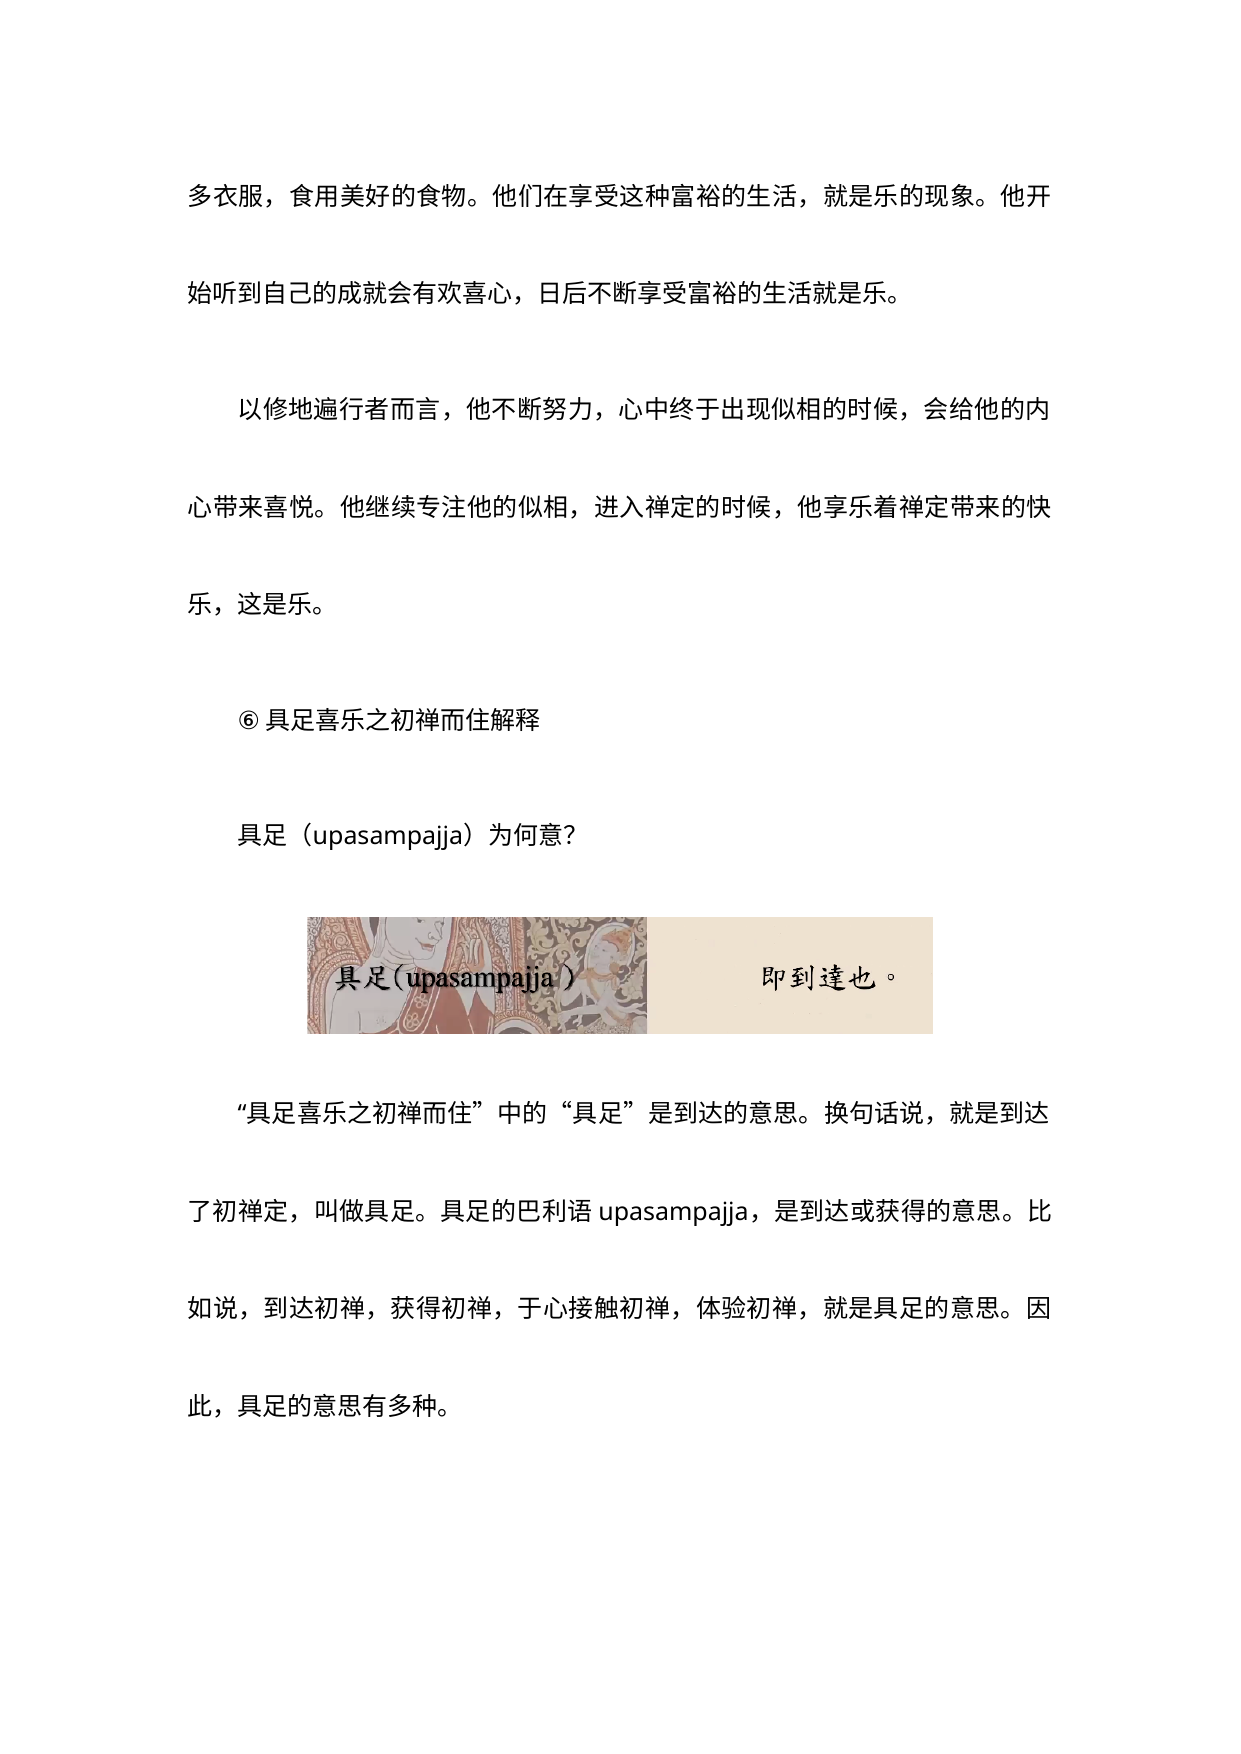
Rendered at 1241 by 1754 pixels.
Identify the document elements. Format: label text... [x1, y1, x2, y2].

picture [307, 917, 933, 1034]
text 以修地遍行者而言，他不断努力，心中终于出现似相的时候，会给他的内心带来喜悦。他继续专注他的似相，进入禅定的时候，他享乐着禅定带来的快乐，这是乐。 [187, 375, 1053, 635]
text 具足（upasampajja）为何意？ [187, 801, 1053, 866]
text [187, 162, 1053, 324]
text “具足喜乐之初禅而住”中的“具足”是到达的意思。换句话说，就是到达了初禅定，叫做具足。具足的巴利语upasampajja，是到达或获得的意思。比如说，到达初禅，获得初禅，于心接触初禅，体验初禅，就是具足的意思。因此，具足的意思有多种。 [187, 1079, 1053, 1437]
text ⑥具足喜乐之初禅而住解释 [187, 686, 1053, 751]
